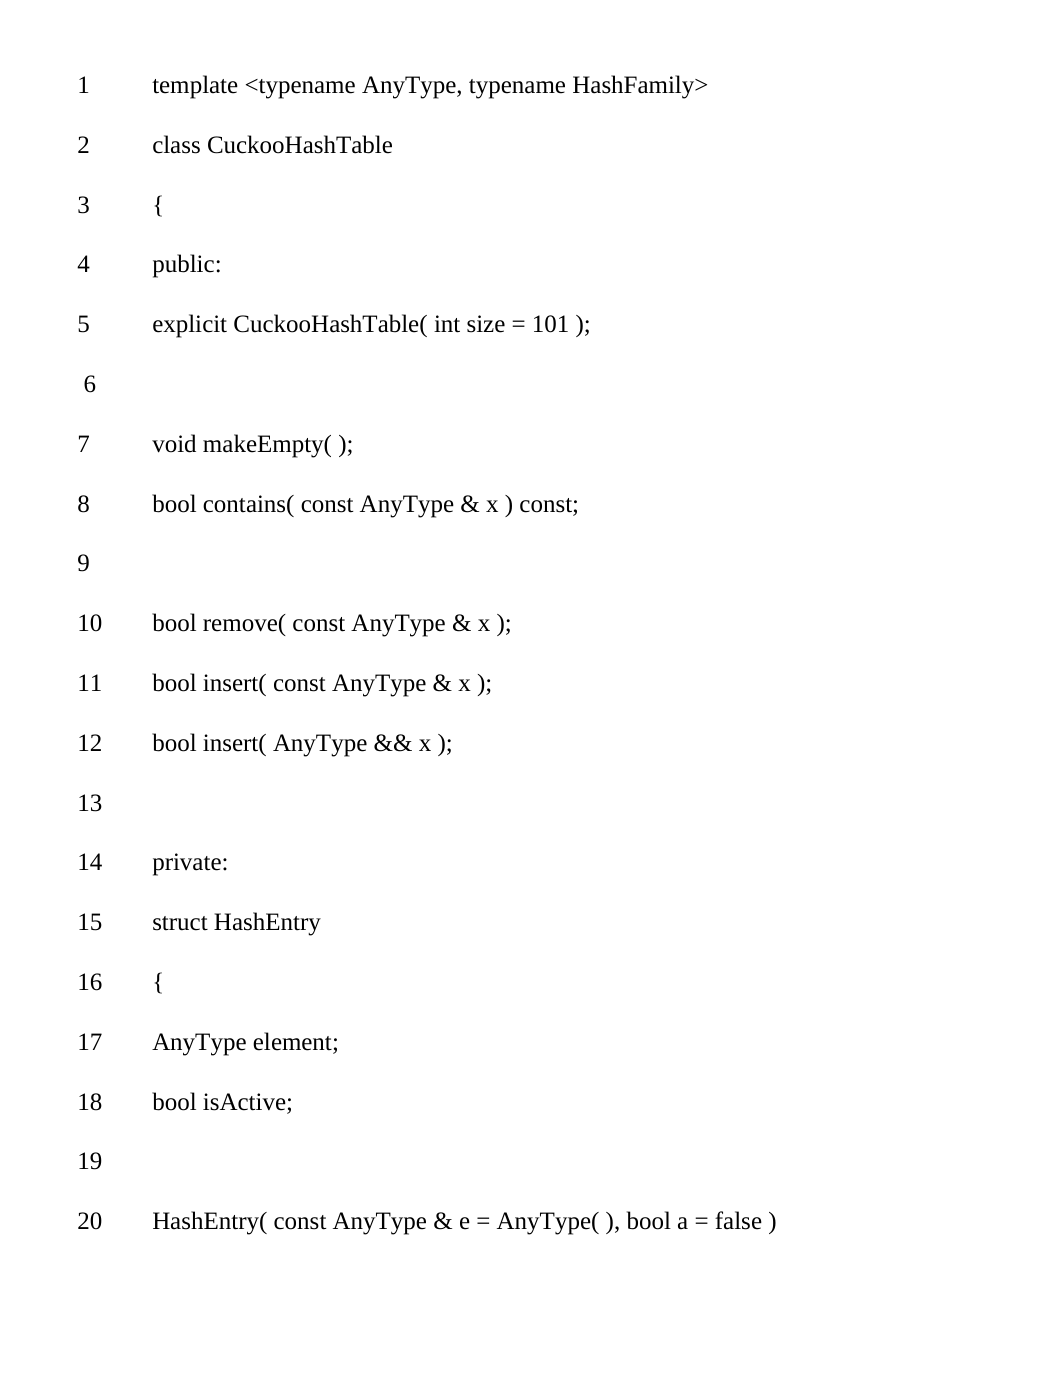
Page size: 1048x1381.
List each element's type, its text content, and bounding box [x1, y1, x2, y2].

text 13 [77, 788, 972, 816]
text 12 bool insert( AnyType && x ); [77, 728, 972, 757]
text 4 public: [77, 249, 972, 278]
text 8 bool contains( const AnyType & x ) const; [77, 489, 972, 517]
text 18 bool isActive; [77, 1087, 972, 1115]
text 5 explicit CuckooHashTable( int size = 101 ); [77, 309, 972, 338]
text 11 bool insert( const AnyType & x ); [77, 668, 972, 697]
text 6 [77, 369, 972, 398]
text 7 void makeEmpty( ); [77, 429, 972, 458]
text 17 AnyType element; [77, 1027, 972, 1056]
text 14 private: [77, 847, 972, 876]
text 20 HashEntry( const AnyType & e = AnyType( ), bool a = false ) [77, 1206, 972, 1235]
text 16 { [77, 967, 972, 996]
text 3 { [77, 190, 972, 218]
text 1 template <typename AnyType, typename HashFamily> [77, 70, 972, 99]
text 9 [77, 548, 972, 577]
text 2 class CuckooHashTable [77, 130, 972, 159]
text 15 struct HashEntry [77, 907, 972, 936]
text 19 [77, 1146, 972, 1175]
text 10 bool remove( const AnyType & x ); [77, 608, 972, 637]
